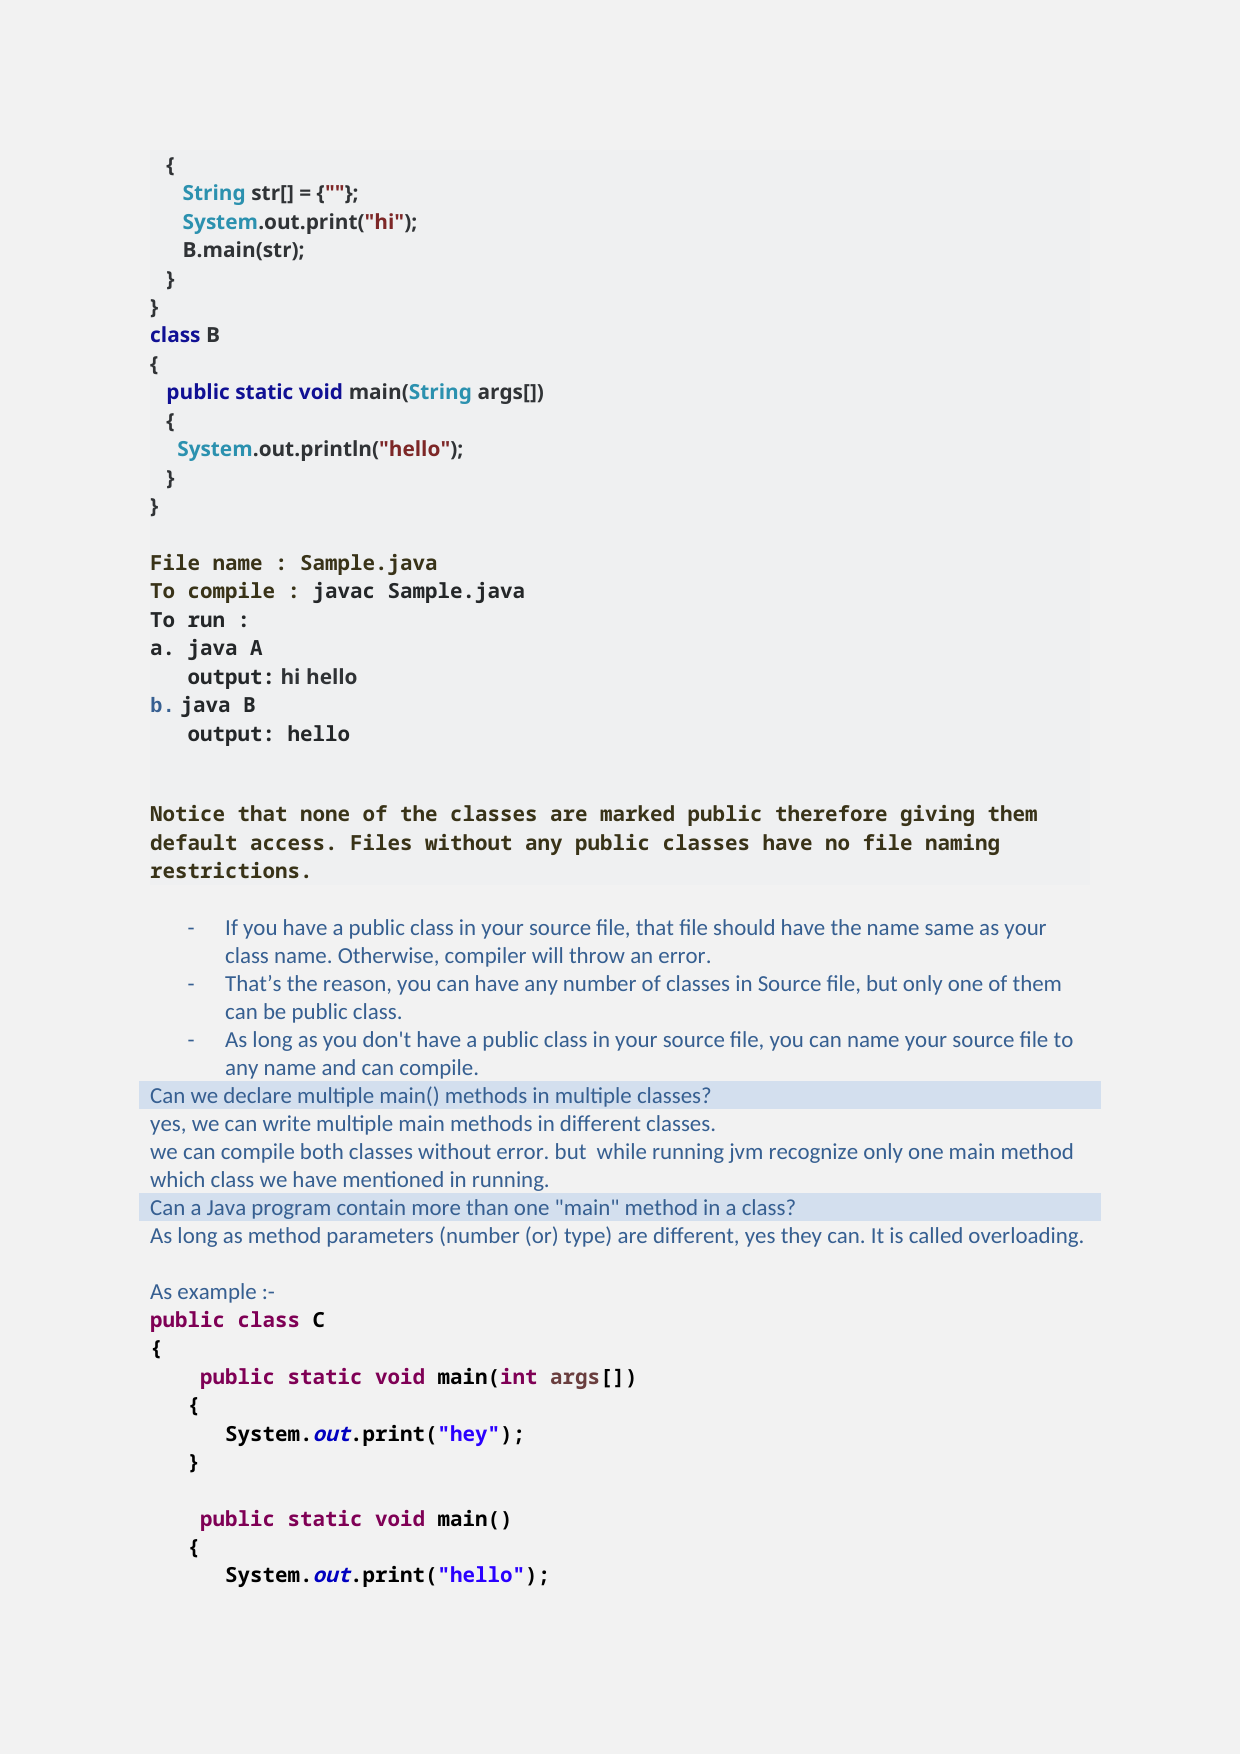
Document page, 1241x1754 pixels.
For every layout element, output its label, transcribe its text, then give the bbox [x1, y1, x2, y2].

table_cell Can we declare multiple main() methods in multiple classes? [139, 1081, 1101, 1109]
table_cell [139, 1221, 1101, 1589]
table_cell Can a Java program contain more than one "main" method in a class? [139, 1193, 1101, 1221]
table_cell yes, we can write multiple main methods in different classes. we can compile both classes without error. but while running jvm recognize only one main method which class we have mentioned in running. [139, 1109, 1101, 1193]
